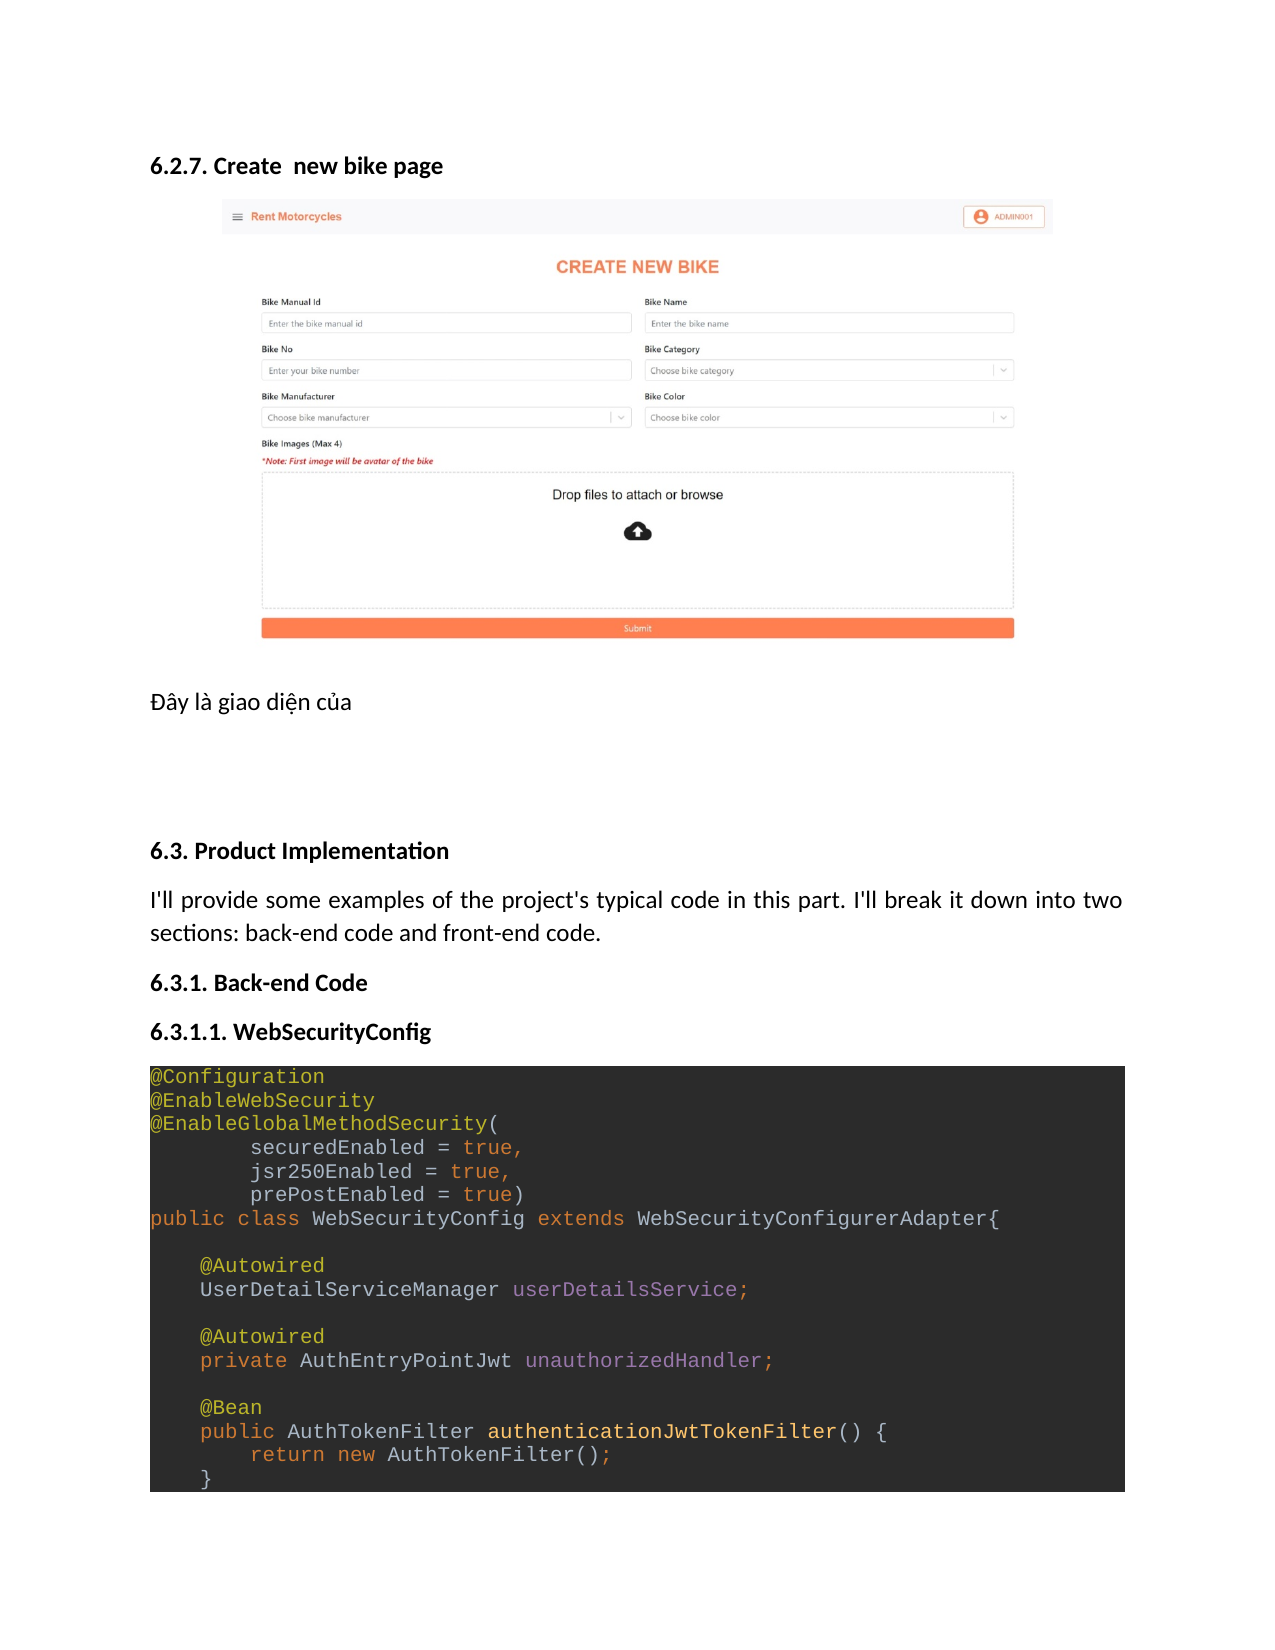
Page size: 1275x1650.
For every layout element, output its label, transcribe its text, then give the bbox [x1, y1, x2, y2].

picture [222, 199, 1053, 668]
text I'll provide some examples of the project's typical code in this part. I'll break it down into two sections: back-end code and front-end code. [150, 884, 1125, 948]
text Đây là giao diện của [150, 686, 1125, 717]
text 6.2.7. Create new bike page [150, 150, 1125, 181]
text 6.3. Product Implementation [150, 835, 1125, 865]
text 6.3.1. Back-end Code [150, 967, 1125, 997]
text 6.3.1.1. WebSecurityConfig [150, 1017, 1125, 1047]
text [150, 1066, 1125, 1492]
